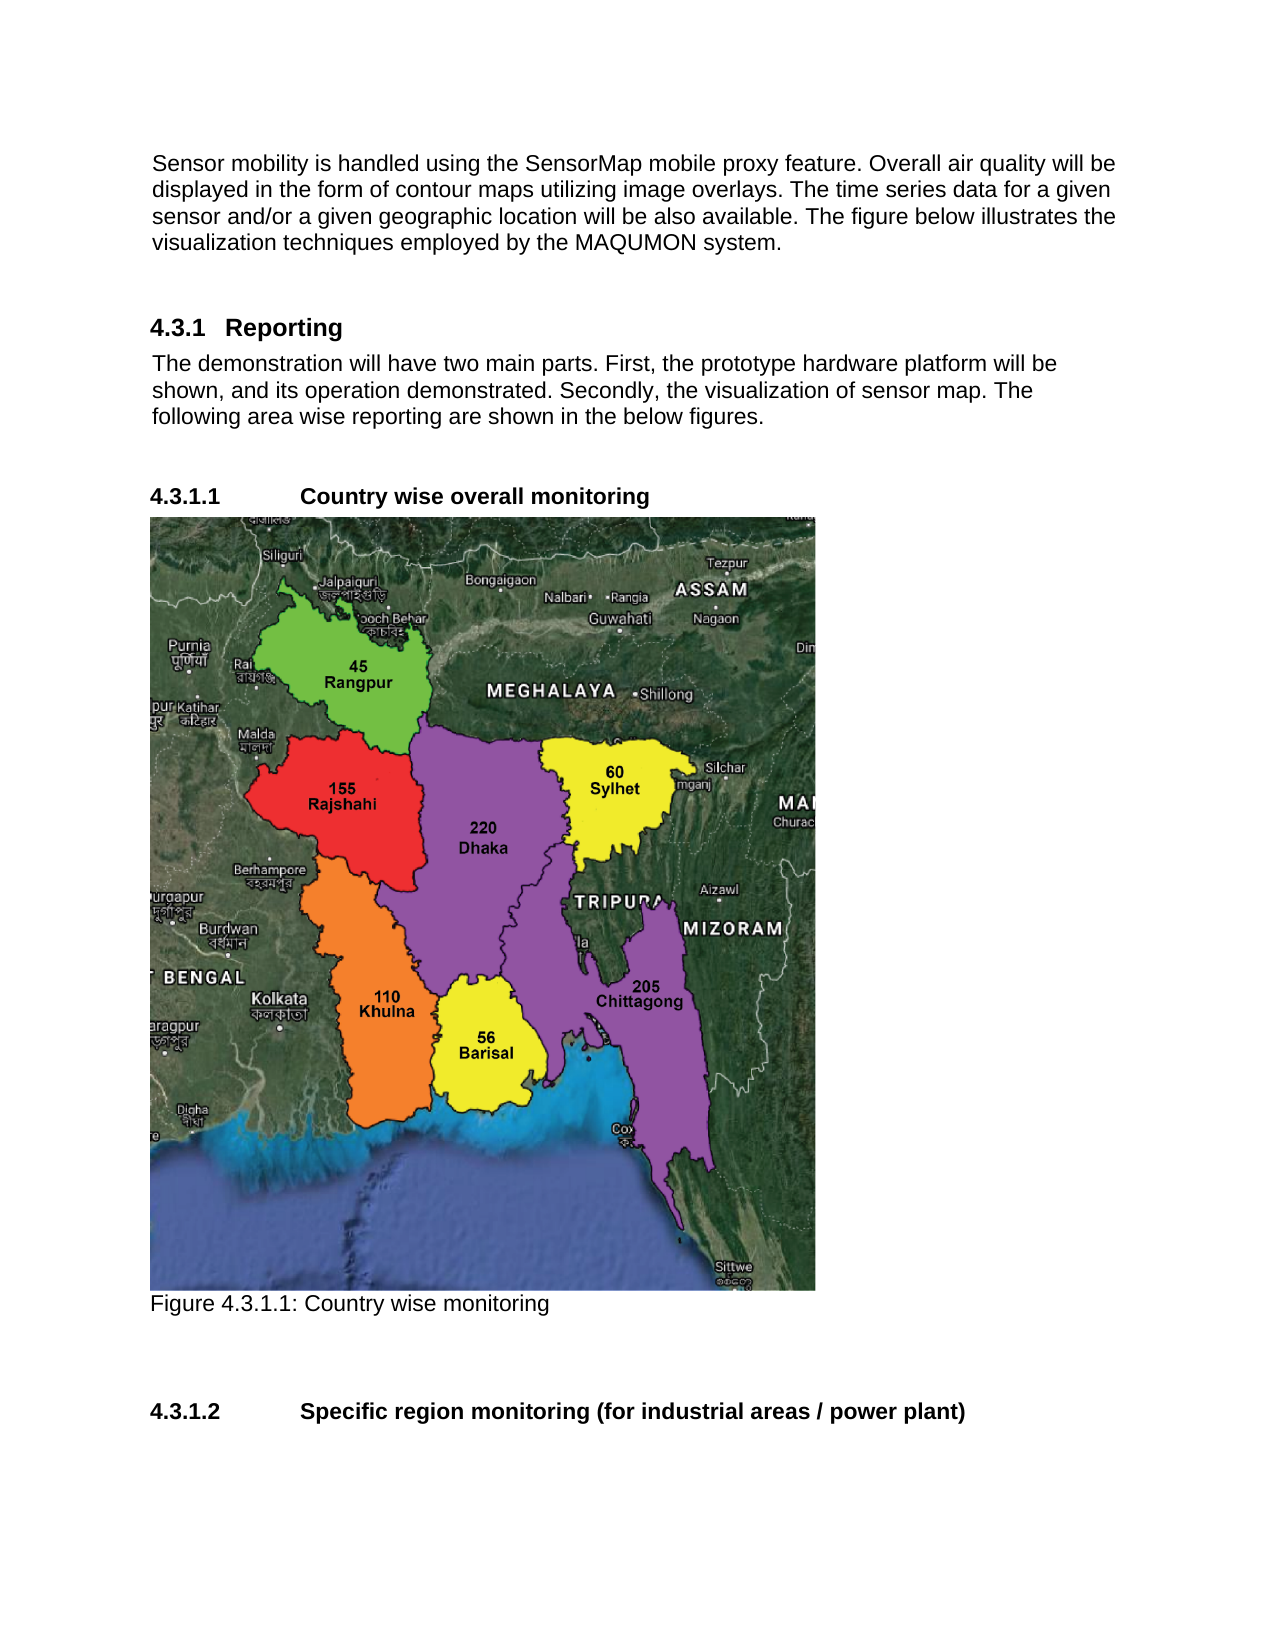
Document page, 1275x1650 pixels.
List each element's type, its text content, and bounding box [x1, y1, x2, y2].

text 4.3.1 Reporting [150, 313, 1125, 342]
text Sensor mobility is handled using the SensorMap mobile proxy feature. Overall air quality will be displayed in the form of contour maps utilizing image overlays. The time series data for a given sensor and/or a given geographic location will be also available. The figure below illustrates the visualization techniques employed by the MAQUMON system. [152, 150, 1125, 255]
picture [150, 517, 816, 1291]
text 4.3.1.2 Specific region monitoring (for industrial areas / power plant) [150, 1398, 1125, 1424]
text Figure 4.3.1.1: Country wise monitoring [150, 1290, 1125, 1316]
text The demonstration will have two main parts. First, the prototype hardware platform will be shown, and its operation demonstrated. Secondly, the visualization of sensor map. The following area wise reporting are shown in the below figures. [152, 350, 1125, 429]
text 4.3.1.1 Country wise overall monitoring [150, 483, 1125, 509]
